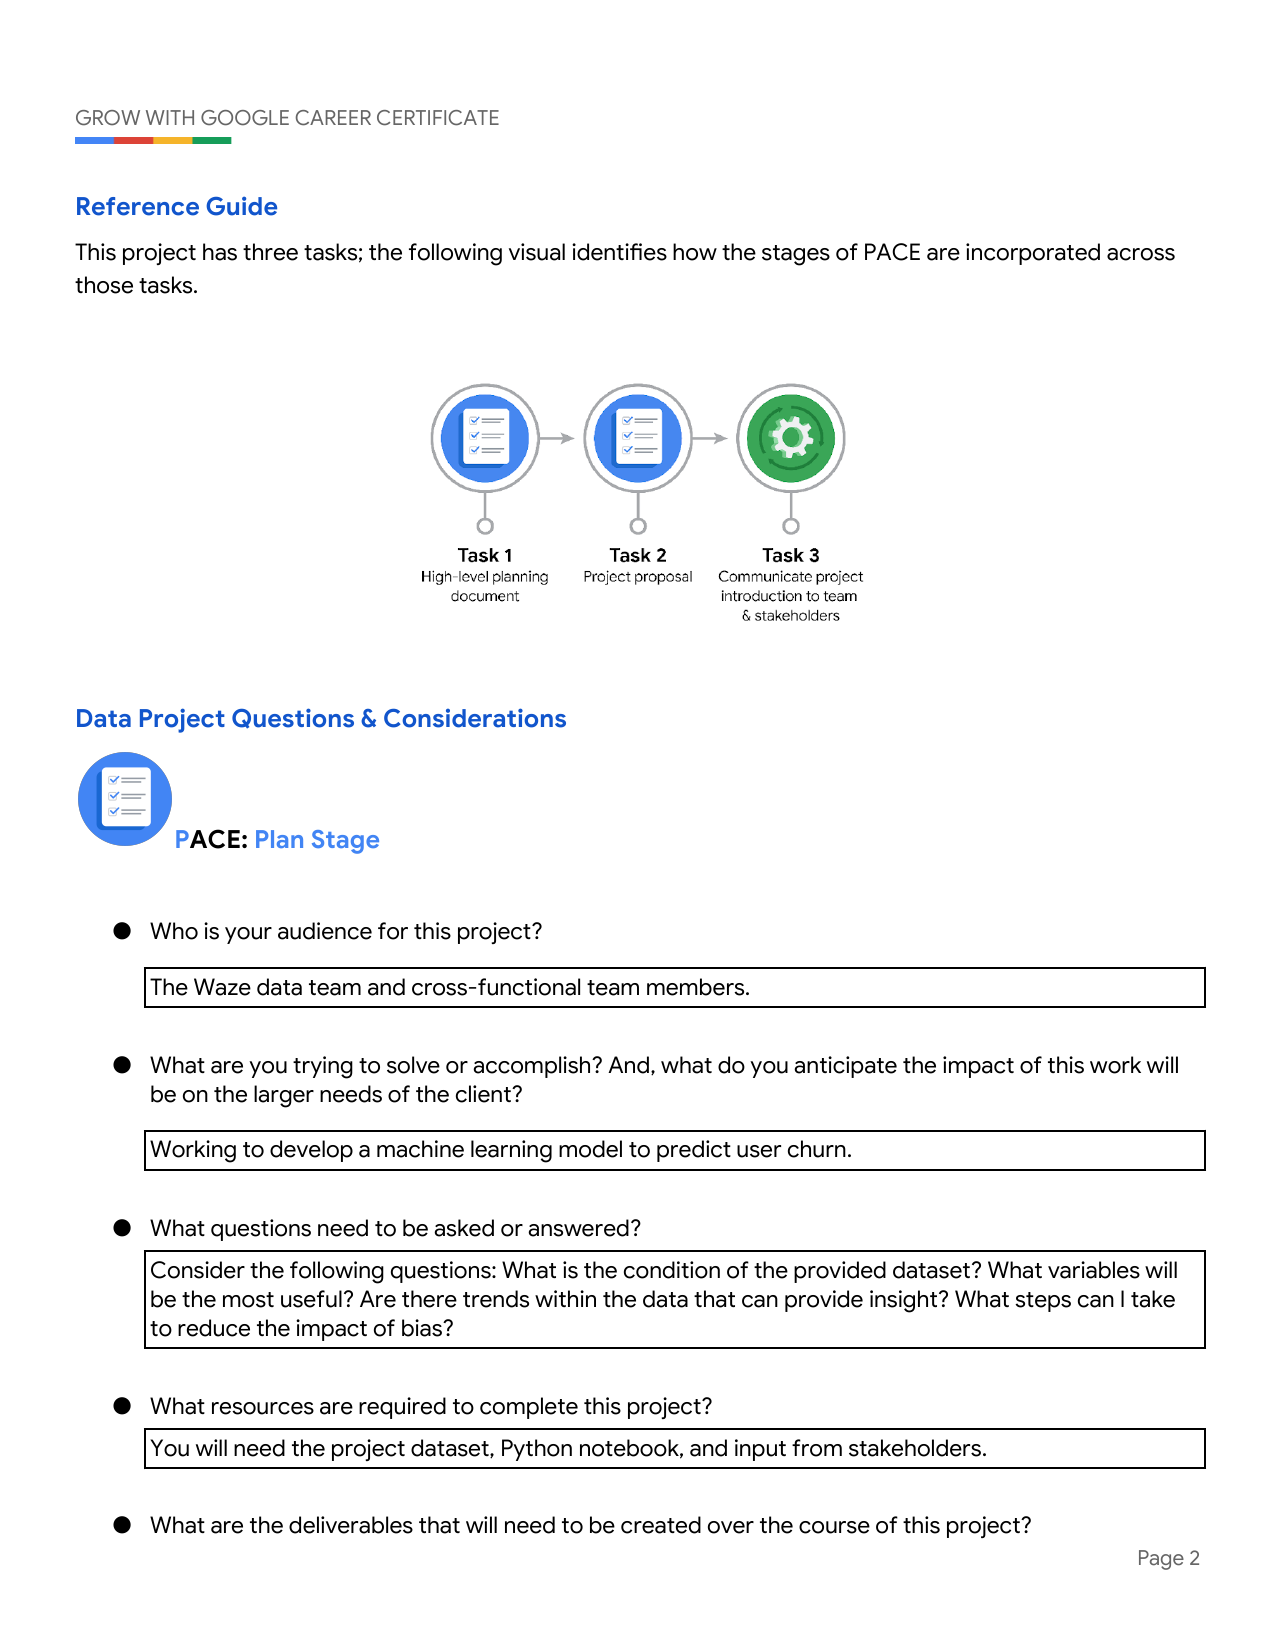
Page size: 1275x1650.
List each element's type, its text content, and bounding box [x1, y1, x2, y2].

text Consider the following questions: What is the condition of the provided dataset? What variables will be the most useful? Are there trends within the data that can provide insight? What steps can I take to reduce the impact of bias? [146, 1252, 1204, 1347]
list What are you trying to solve or accomplish? And, what do you anticipate the impact of this work will be on the larger needs of the client? [112, 1051, 1200, 1109]
picture [75, 749, 175, 849]
text Data Project Questions & Considerations [75, 703, 1200, 735]
picture [75, 137, 232, 144]
text You will need the project dataset, Python notebook, and input from stakeholders. [146, 1430, 1204, 1467]
text Working to develop a machine learning model to predict user churn. [146, 1132, 1204, 1169]
text Reference Guide [75, 191, 1200, 223]
text PACE: Plan Stage [75, 750, 1200, 855]
picture [75, 303, 1200, 657]
text This project has three tasks; the following visual identifies how the stages of PACE are incorporated across those tasks. [75, 238, 1200, 300]
list What resources are required to complete this project? [112, 1392, 1200, 1421]
list What are the deliverables that will need to be created over the course of this project? [112, 1511, 1200, 1540]
list What questions need to be asked or answered? [112, 1214, 1200, 1243]
text The Waze data team and cross-functional team members. [146, 969, 1204, 1006]
list Who is your audience for this project? [112, 917, 1200, 946]
